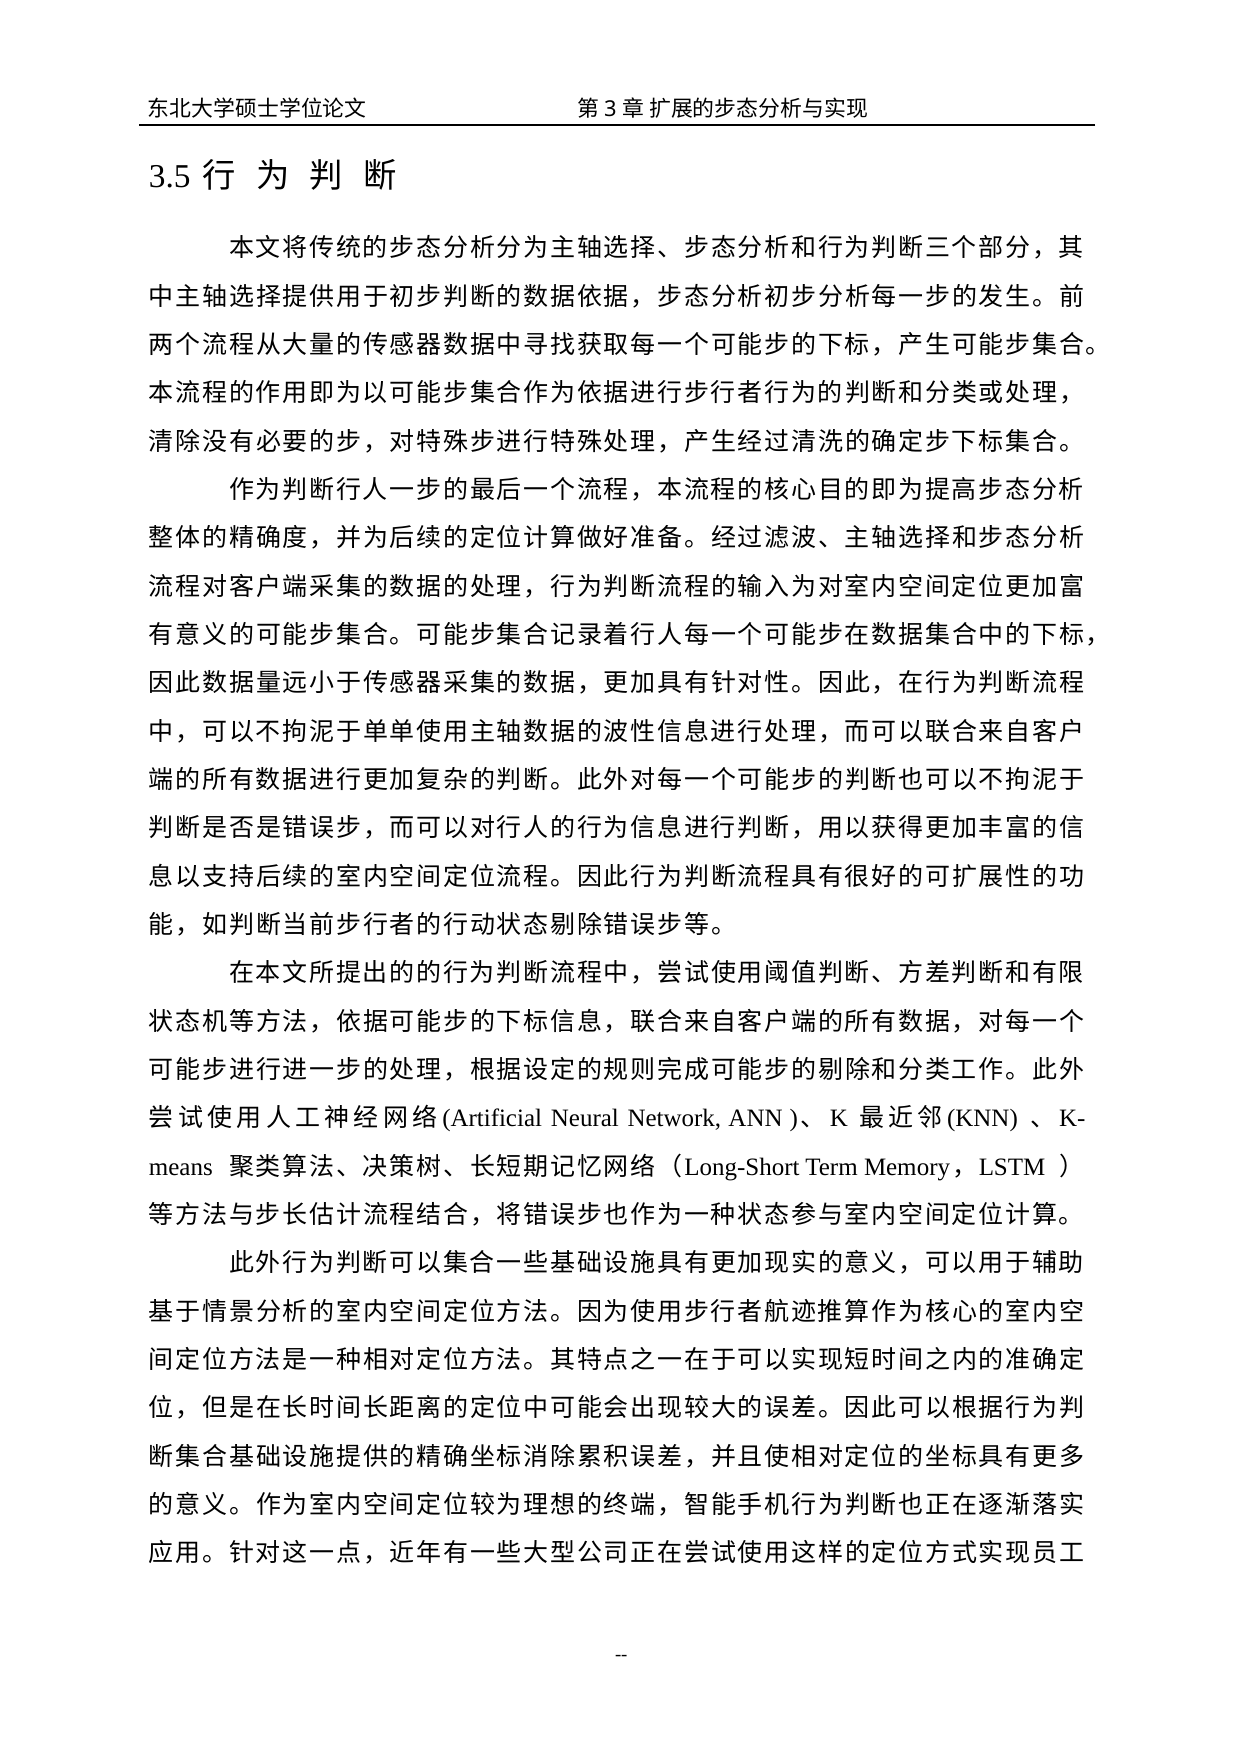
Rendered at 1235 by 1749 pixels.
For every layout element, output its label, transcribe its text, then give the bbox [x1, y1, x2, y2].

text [149, 1237, 1086, 1575]
text 在本文所提出的的行为判断流程中，尝试使用阈值判断、方差判断和有限状态机等方法，依据可能步的下标信息，联合来自客户端的所有数据，对每一个可能步进行进一步的处理，根据设定的规则完成可能步的剔除和分类工作。此外尝试使用人工神经网络(Artificial Neural Network, ANN )、K最近邻(KNN)、K-means聚类算法、决策树、长短期记忆网络（Long-Short Term Memory，LSTM）等方法与步长估计流程结合，将错误步也作为一种状态参与室内空间定位计算。 [149, 947, 1086, 1237]
text 本文将传统的步态分析分为主轴选择、步态分析和行为判断三个部分，其中主轴选择提供用于初步判断的数据依据，步态分析初步分析每一步的发生。前两个流程从大量的传感器数据中寻找获取每一个可能步的下标，产生可能步集合。本流程的作用即为以可能步集合作为依据进行步行者行为的判断和分类或处理，清除没有必要的步，对特殊步进行特殊处理，产生经过清洗的确定步下标集合。 [149, 222, 1086, 463]
text 作为判断行人一步的最后一个流程，本流程的核心目的即为提高步态分析整体的精确度，并为后续的定位计算做好准备。经过滤波、主轴选择和步态分析流程对客户端采集的数据的处理，行为判断流程的输入为对室内空间定位更加富有意义的可能步集合。可能步集合记录着行人每一个可能步在数据集合中的下标，因此数据量远小于传感器采集的数据，更加具有针对性。因此，在行为判断流程中，可以不拘泥于单单使用主轴数据的波性信息进行处理，而可以联合来自客户端的所有数据进行更加复杂的判断。此外对每一个可能步的判断也可以不拘泥于判断是否是错误步，而可以对行人的行为信息进行判断，用以获得更加丰富的信息以支持后续的室内空间定位流程。因此行为判断流程具有很好的可扩展性的功能，如判断当前步行者的行动状态剔除错误步等。 [149, 463, 1086, 947]
subtitle 行为判断 [149, 149, 1086, 197]
